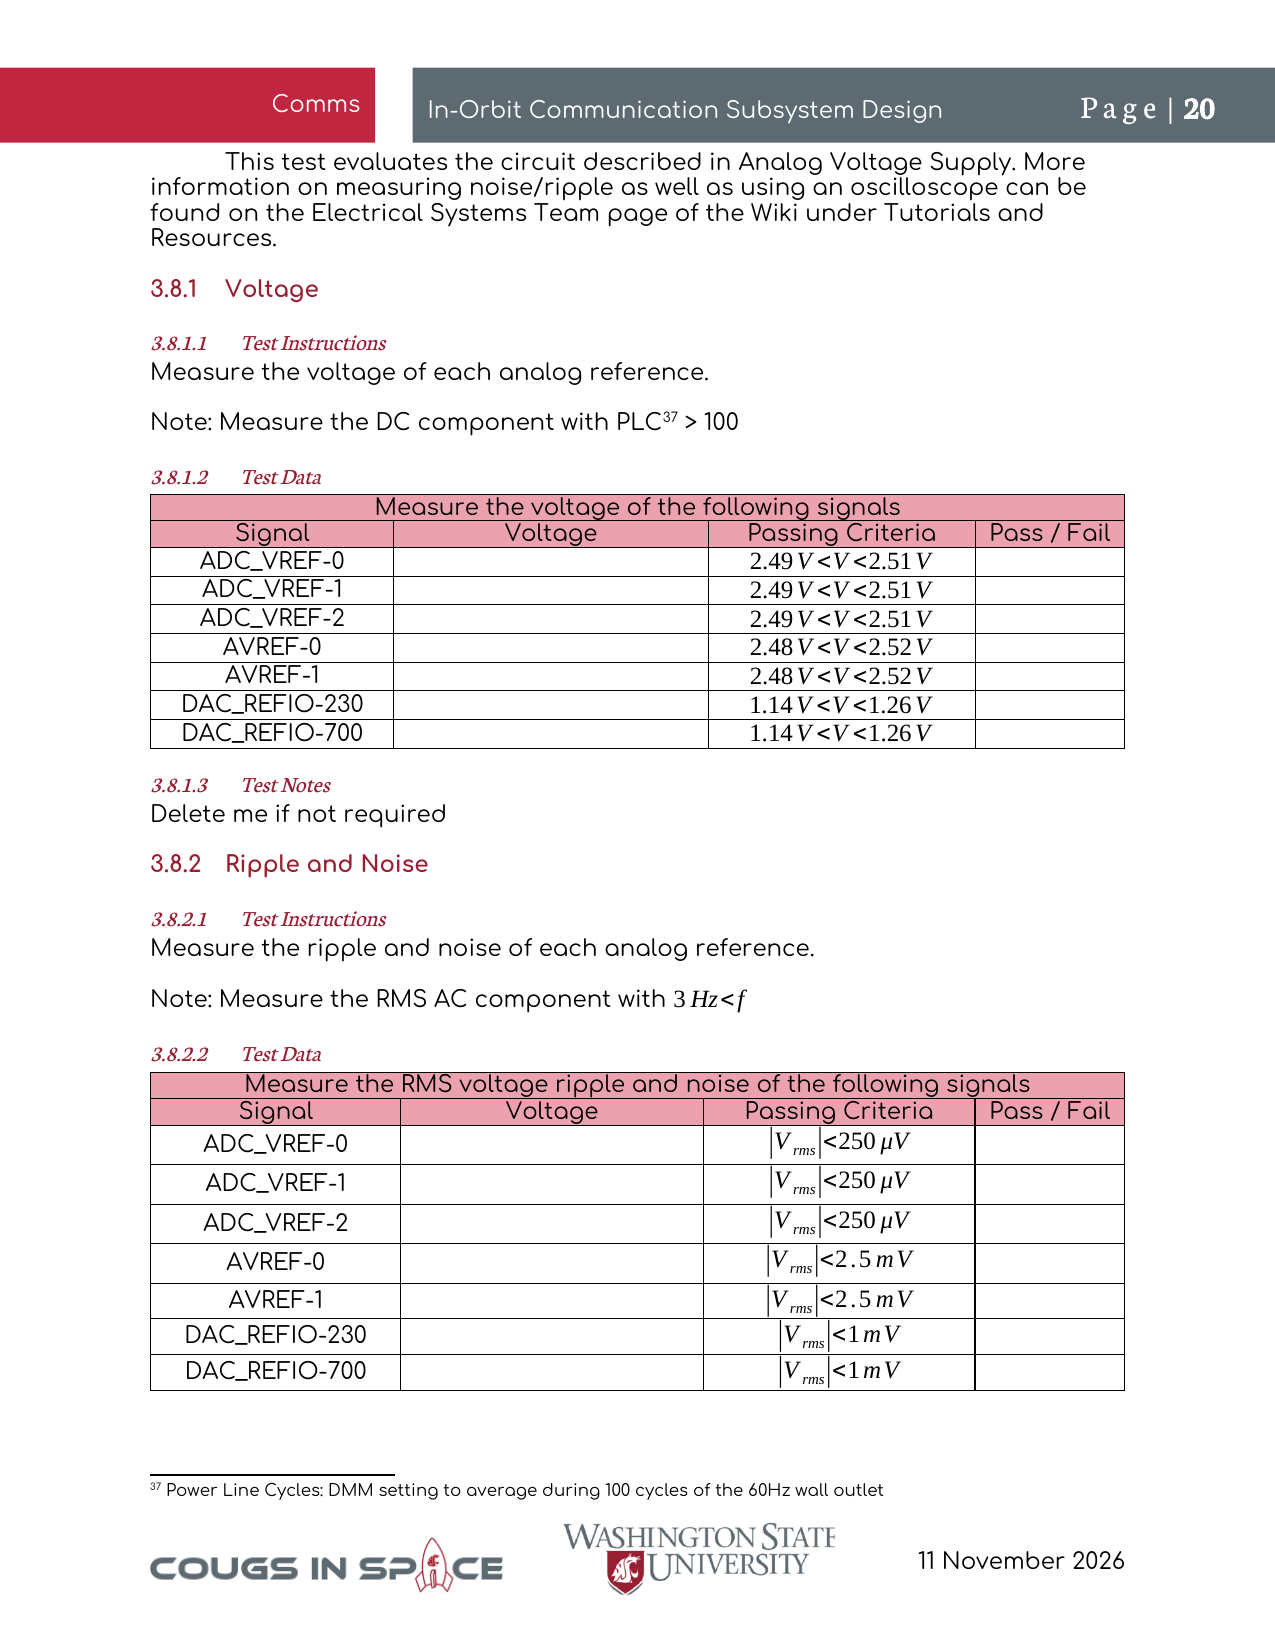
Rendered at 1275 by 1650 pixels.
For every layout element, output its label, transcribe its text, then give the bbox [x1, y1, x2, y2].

table_cell AVREF-0 [151, 634, 393, 662]
table_cell [394, 634, 708, 662]
subtitle Test Data [150, 461, 1125, 489]
table_cell [704, 1205, 974, 1243]
table_cell DAC_REFIO-700 [151, 1355, 400, 1389]
table_cell [401, 1126, 703, 1164]
table_cell [401, 1355, 703, 1389]
text This test evaluates the circuit described in Analog Voltage Supply. More information on measuring noise/ripple as well as using an oscilloscope can be found on the Electrical Systems Team page of the Wiki under Tutorials and Resources. [150, 150, 1125, 252]
table_cell AVREF-0 [151, 1244, 400, 1283]
table_cell [976, 691, 1124, 719]
table_cell [704, 1355, 974, 1389]
table_cell AVREF-1 [151, 1284, 400, 1318]
table_cell [394, 577, 708, 604]
table_cell [976, 634, 1124, 662]
table_cell [709, 691, 975, 719]
table_cell [401, 1319, 703, 1354]
table_cell ADC_VREF-0 [151, 1126, 400, 1164]
table_cell Signal [151, 1099, 400, 1125]
table_cell ADC_VREF-1 [151, 1165, 400, 1204]
table_cell [401, 1284, 703, 1318]
table_cell Passing Criteria [709, 521, 975, 547]
text Measure the voltage of each analog reference. [150, 360, 1125, 386]
table_cell [394, 548, 708, 576]
table_cell Signal [151, 521, 393, 547]
table_cell ADC_VREF-0 [151, 548, 393, 576]
table_cell [976, 1244, 1124, 1283]
table_cell [704, 1284, 974, 1318]
table_cell [709, 548, 975, 576]
table_cell AVREF-1 [151, 663, 393, 690]
table_cell ADC_VREF-2 [151, 605, 393, 633]
table_cell Pass / Fail [976, 521, 1124, 547]
table_cell [976, 663, 1124, 690]
table_cell Pass / Fail [976, 1099, 1124, 1125]
subtitle Test Instructions [150, 903, 1125, 932]
table_cell Passing Criteria [704, 1099, 974, 1125]
table_cell DAC_REFIO-700 [151, 720, 393, 747]
table_cell [401, 1165, 703, 1204]
table_cell [709, 634, 975, 662]
table_cell [976, 1126, 1124, 1164]
table_cell [709, 605, 975, 633]
text Measure the ripple and noise of each analog reference. [150, 936, 1125, 962]
table_cell DAC_REFIO-230 [151, 691, 393, 719]
table_cell [704, 1244, 974, 1283]
table_cell Voltage [394, 521, 708, 547]
table_cell [976, 1165, 1124, 1204]
table_cell [401, 1205, 703, 1243]
table_cell ADC_VREF-2 [151, 1205, 400, 1243]
table_header Measure the RMS voltage ripple and noise of the following signals [151, 1073, 1124, 1098]
picture [562, 1522, 835, 1594]
table_cell [709, 720, 975, 747]
table_cell [976, 1319, 1124, 1354]
subtitle Voltage [150, 277, 1125, 303]
table_cell [976, 1355, 1124, 1389]
subtitle Test Instructions [150, 327, 1125, 356]
table_cell [709, 663, 975, 690]
text Note: Measure the RMS AC component with [150, 986, 1125, 1014]
table_cell [976, 605, 1124, 633]
text Delete me if not required [150, 803, 1125, 828]
table_cell Voltage [401, 1099, 703, 1125]
table_header Measure the voltage of the following signals [151, 495, 1124, 520]
table_cell [394, 691, 708, 719]
picture [150, 1537, 503, 1594]
table_cell [976, 720, 1124, 747]
table_cell [709, 577, 975, 604]
subtitle Test Notes [150, 769, 1125, 798]
table_cell [394, 720, 708, 747]
table_cell [704, 1126, 974, 1164]
subtitle Ripple and Noise [150, 853, 1125, 878]
table_cell ADC_VREF-1 [151, 577, 393, 604]
table_cell [976, 1205, 1124, 1243]
subtitle Test Data [150, 1038, 1125, 1067]
table_cell [401, 1244, 703, 1283]
table_cell [976, 577, 1124, 604]
table_cell [704, 1319, 974, 1354]
table_cell DAC_REFIO-230 [151, 1319, 400, 1354]
table_cell [976, 548, 1124, 576]
table_cell [976, 1284, 1124, 1318]
table_cell [394, 605, 708, 633]
text Note: Measure the DC component with PLC > 100 [150, 411, 1125, 436]
table_cell [704, 1165, 974, 1204]
table_cell [394, 663, 708, 690]
